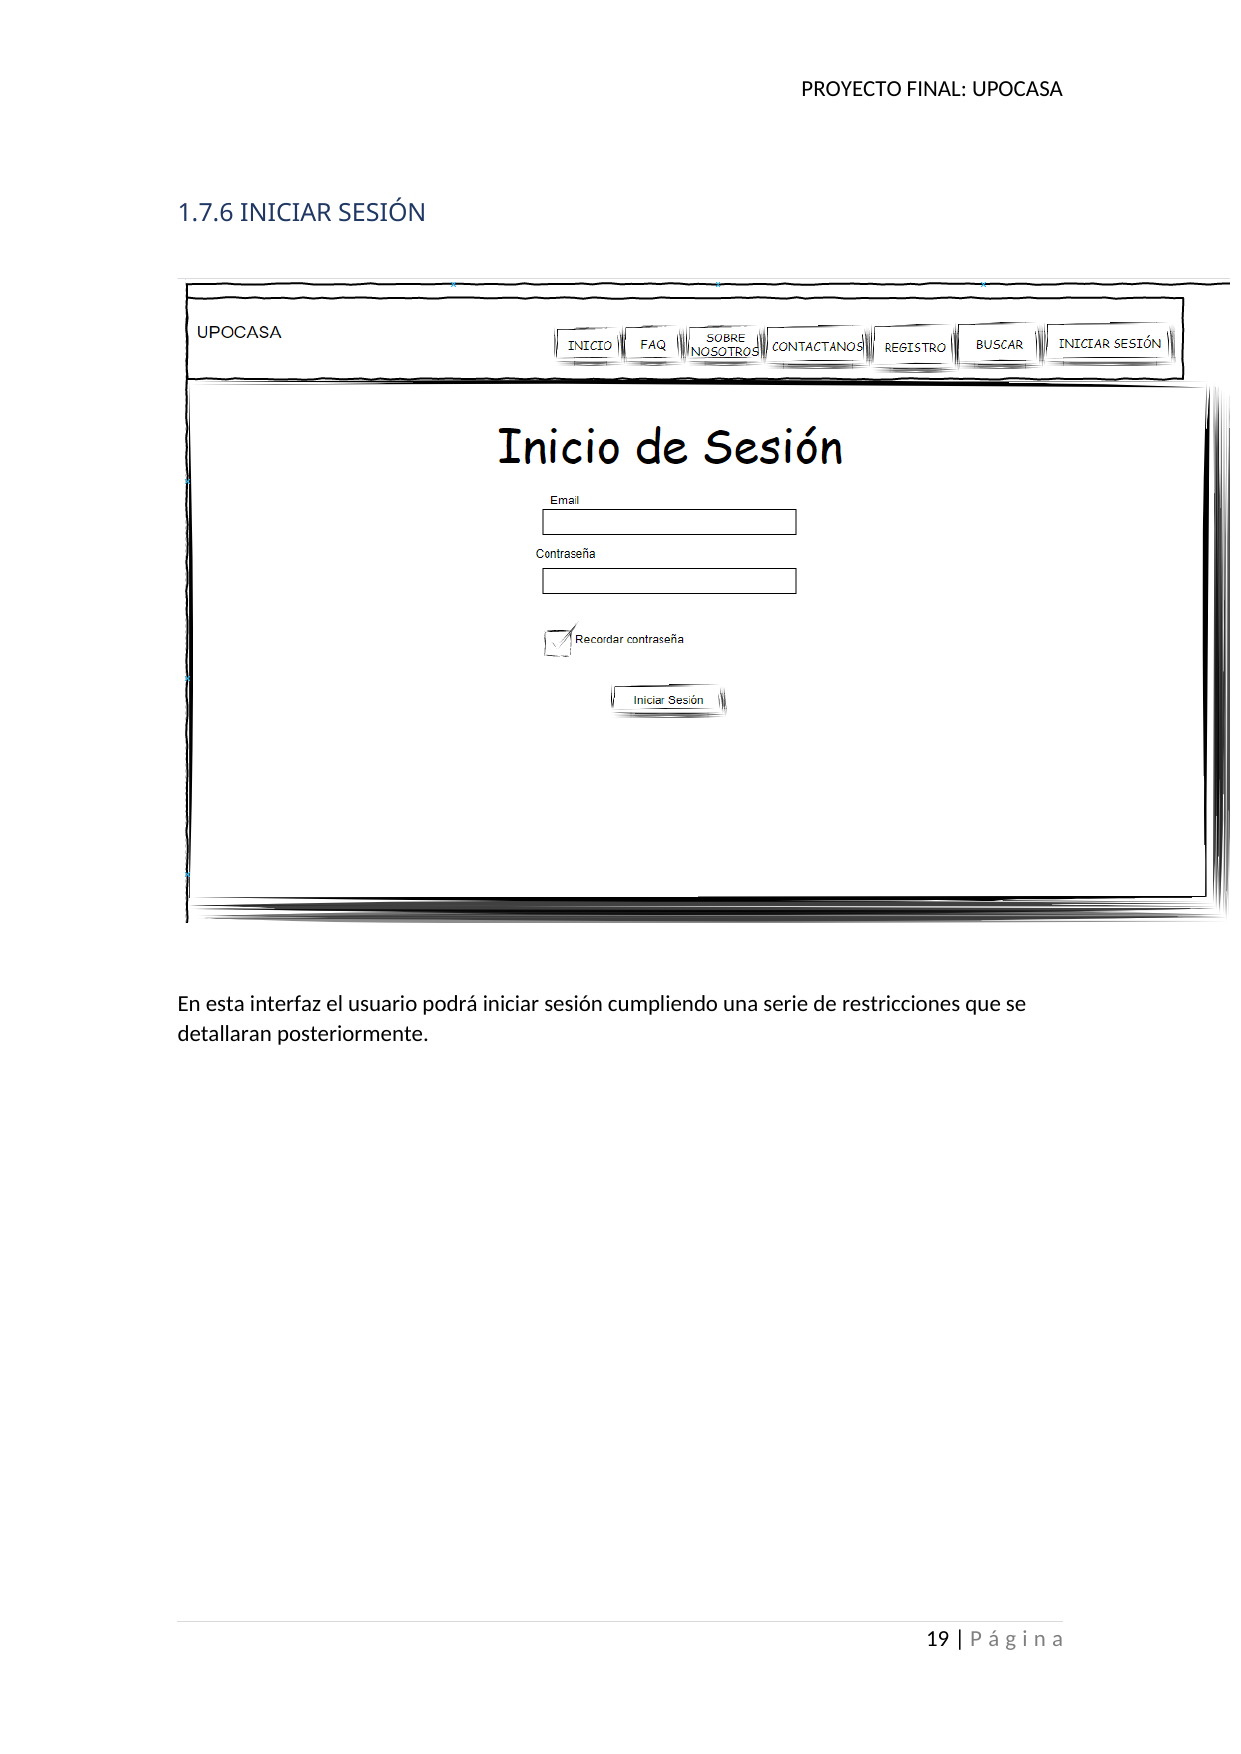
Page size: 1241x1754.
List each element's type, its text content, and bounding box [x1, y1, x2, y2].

text En esta interfaz el usuario podrá iniciar sesión cumpliendo una serie de restricciones que se detallaran posteriormente. [177, 989, 1063, 1047]
picture [177, 278, 1230, 923]
subtitle INICIAR SESIÓN [177, 194, 1063, 229]
